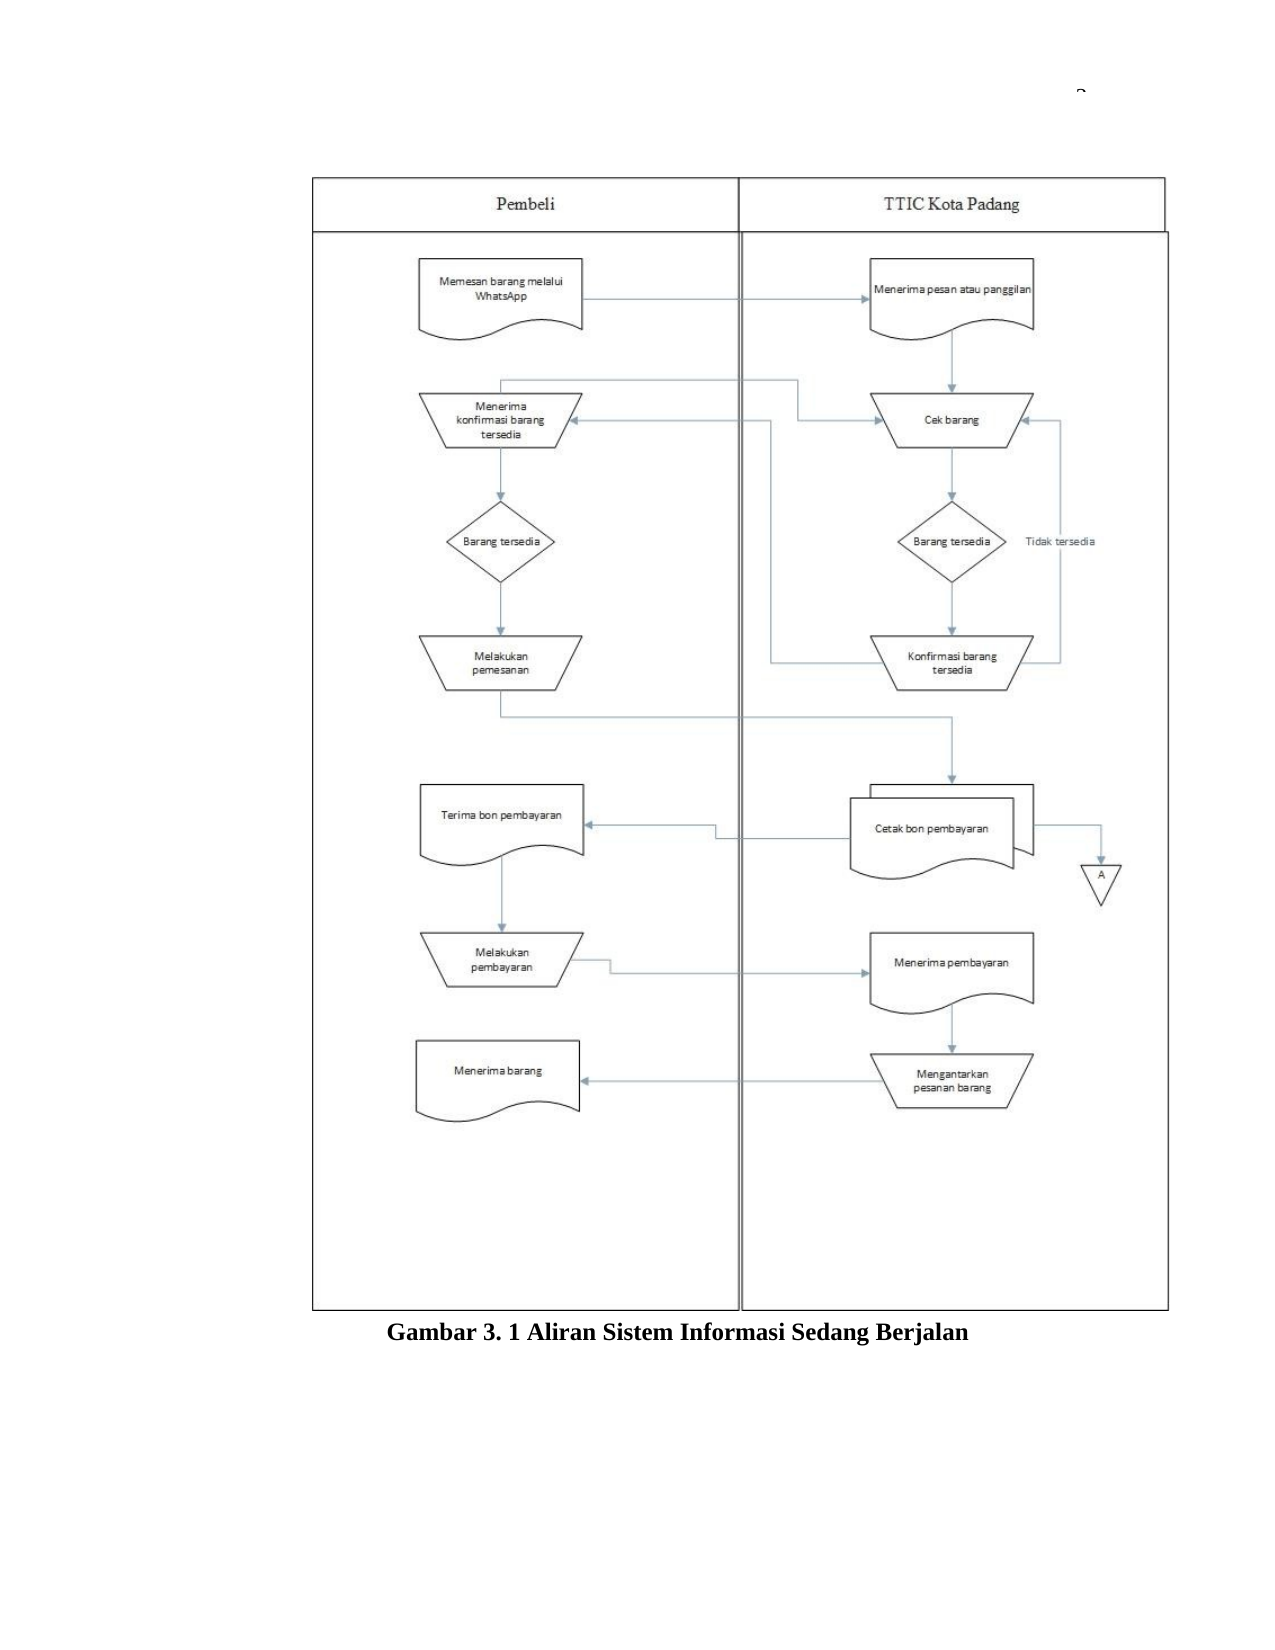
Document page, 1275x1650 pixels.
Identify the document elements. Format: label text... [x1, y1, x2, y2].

subtitle Gambar 3. 1 Aliran Sistem Informasi Sedang Berjalan [256, 1317, 1099, 1346]
picture [311, 176, 1170, 1311]
